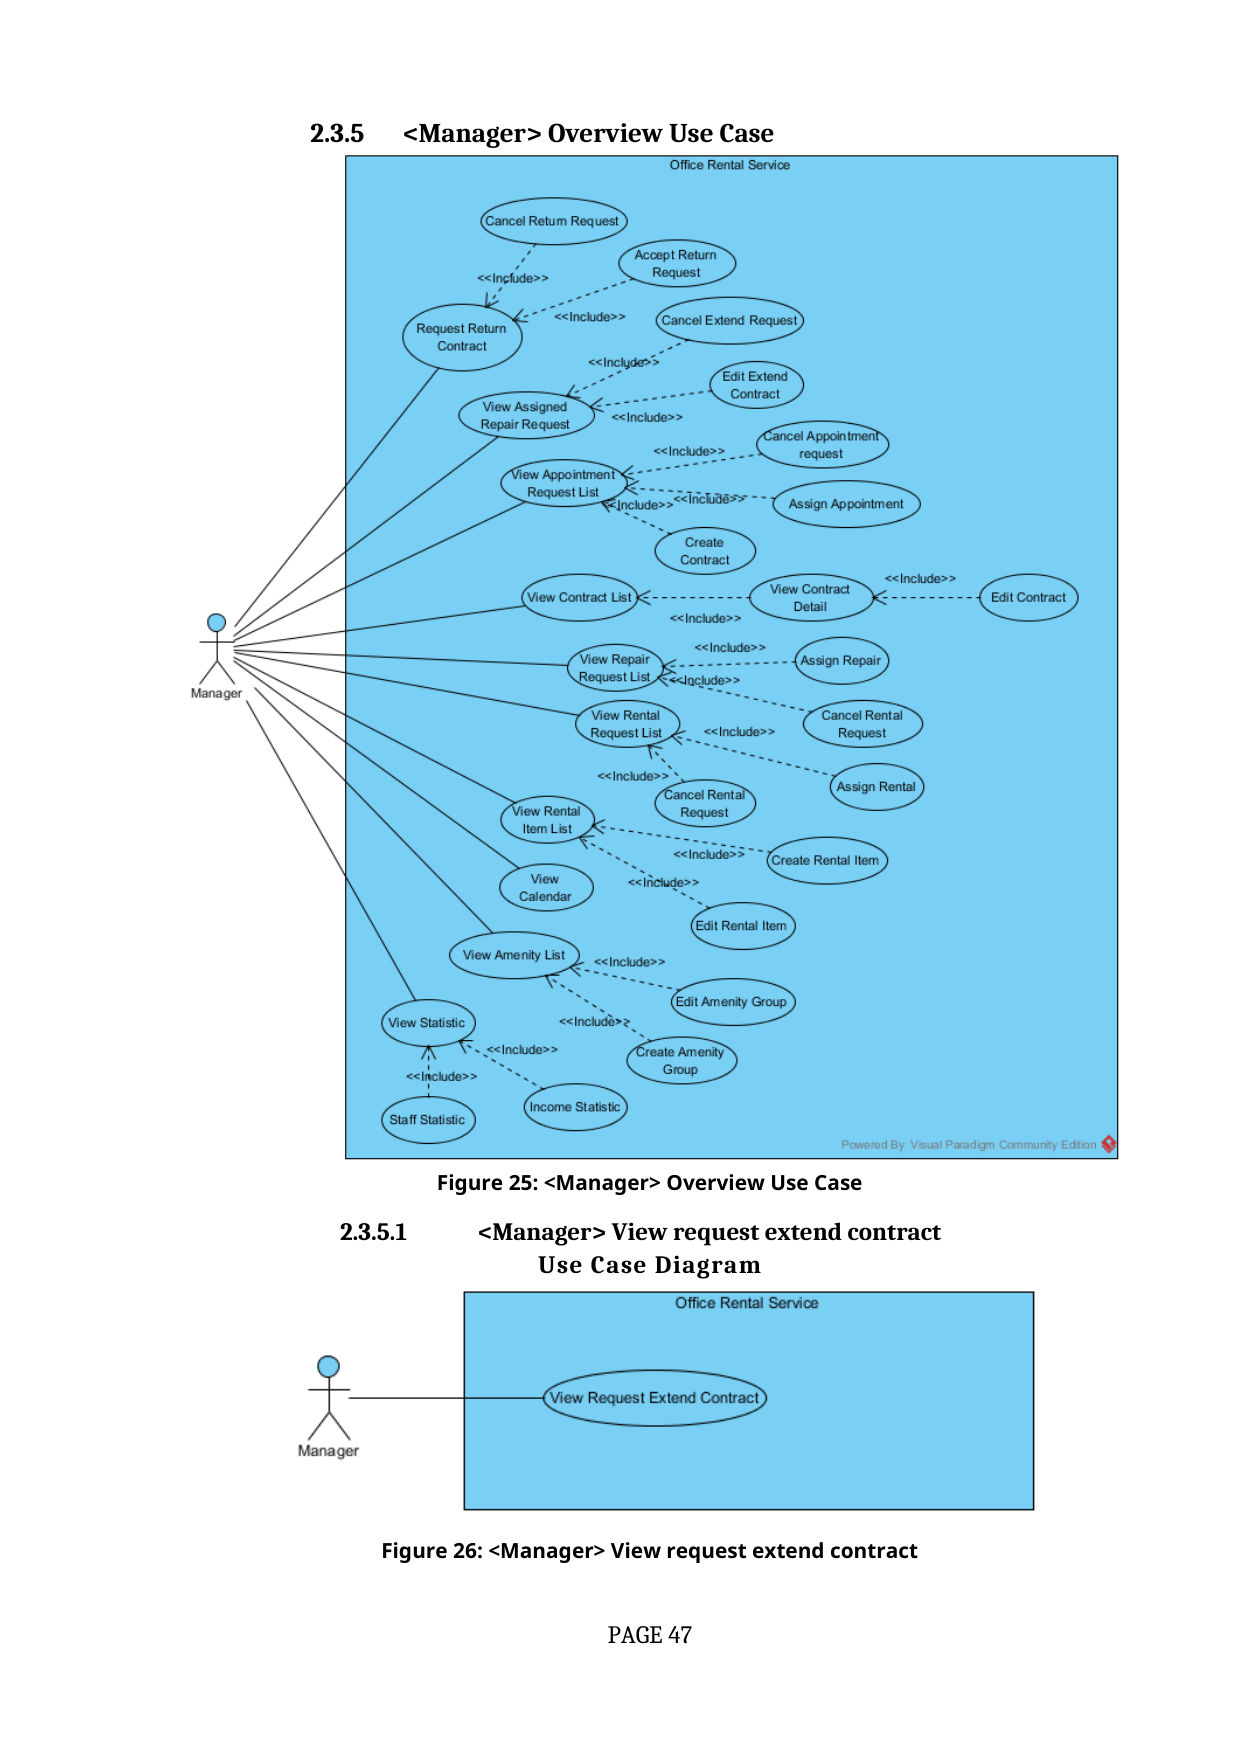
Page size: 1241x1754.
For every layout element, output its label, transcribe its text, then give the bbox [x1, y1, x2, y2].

picture [177, 153, 1123, 1164]
subtitle <Manager> View request extend contract [340, 1218, 1122, 1246]
text Figure 25: <Manager> Overview Use Case [177, 1168, 1122, 1197]
text Figure 26: <Manager> View request extend contract [177, 1536, 1122, 1564]
subtitle Use Case Diagram [177, 1251, 1122, 1279]
subtitle <Manager> Overview Use Case [310, 118, 1122, 149]
picture [257, 1283, 1042, 1515]
